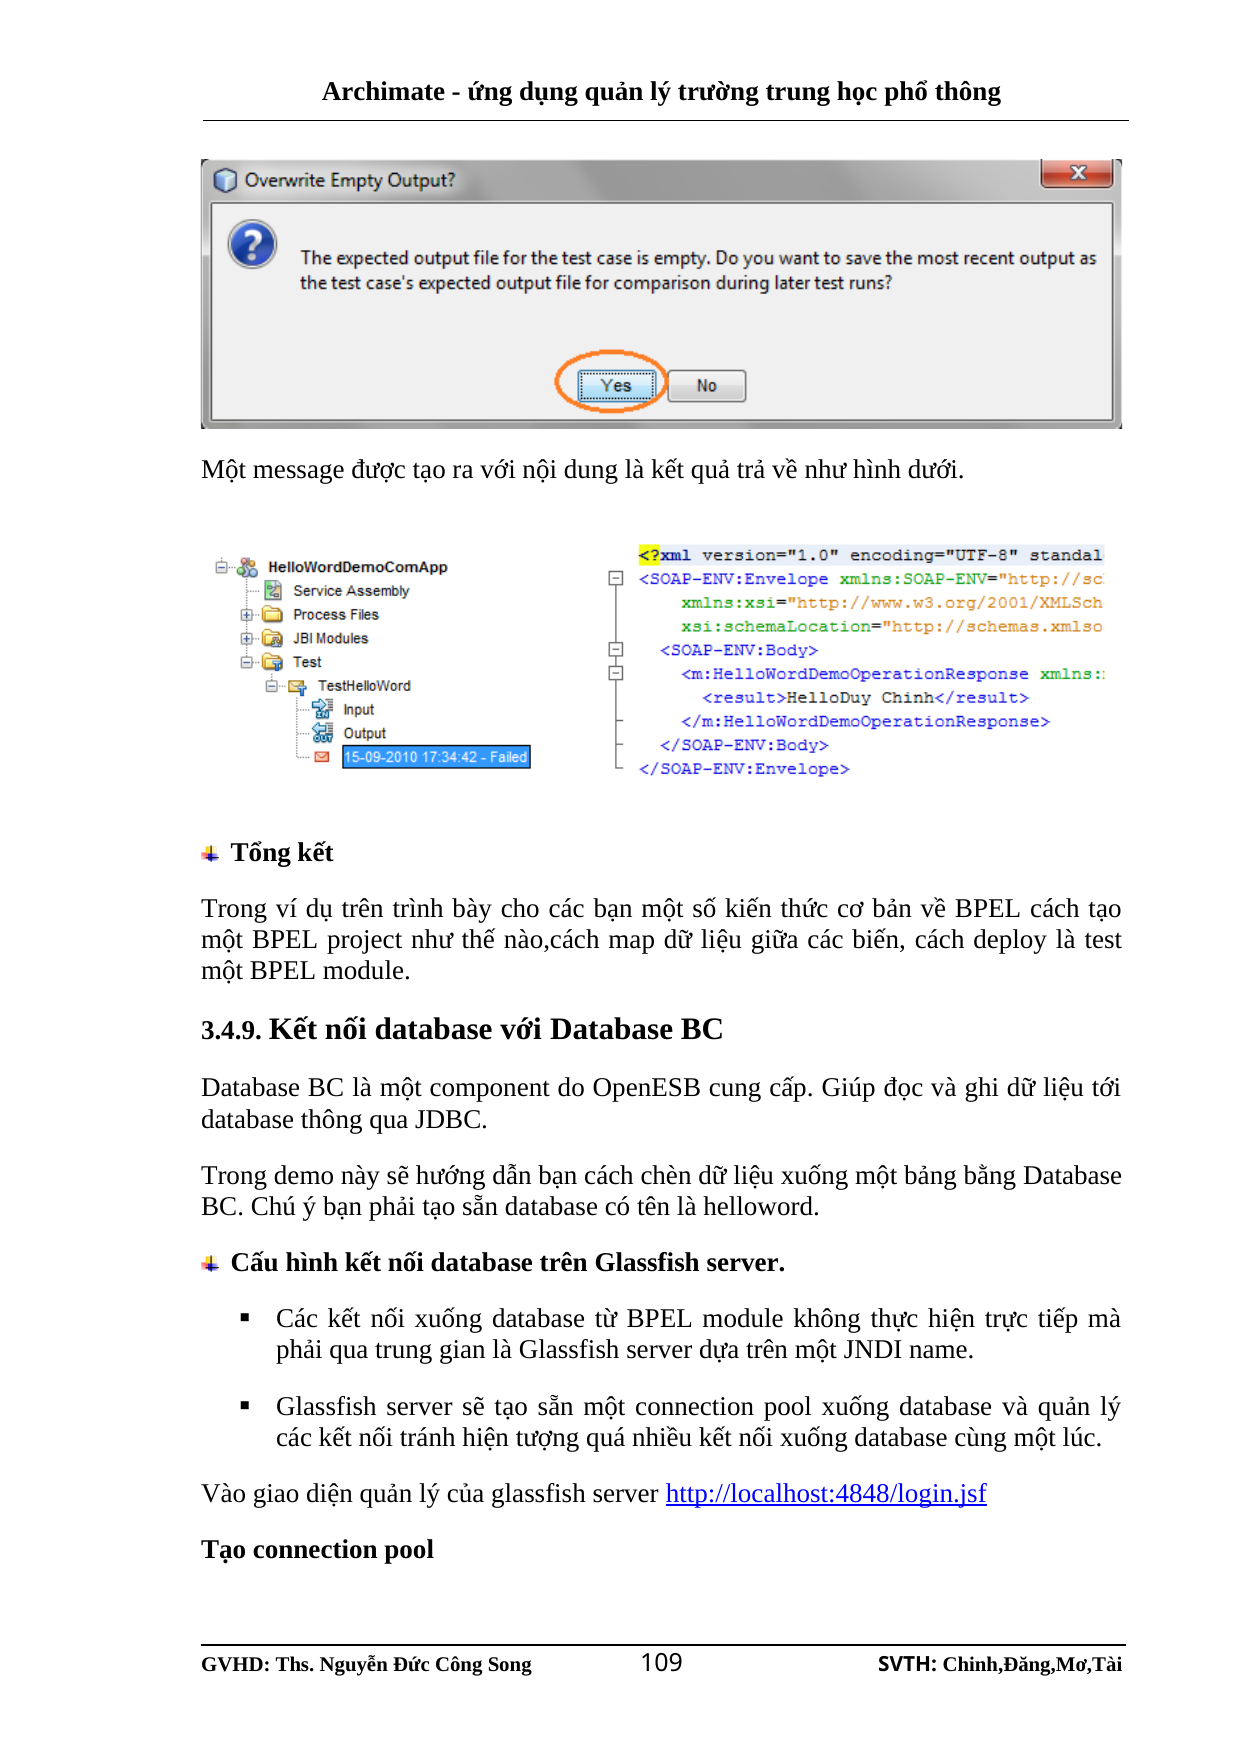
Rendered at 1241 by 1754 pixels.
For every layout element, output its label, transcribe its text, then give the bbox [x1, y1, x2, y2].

picture [200, 159, 1123, 429]
text Trong demo này sẽ hướng dẫn bạn cách chèn dữ liệu xuống một bảng bằng Database BC. Chú ý bạn phải tạo sẵn database có tên là helloword. [201, 1159, 1122, 1221]
picture [201, 1254, 219, 1272]
text Trong ví dụ trên trình bày cho các bạn một số kiến thức cơ bản về BPEL cách tạo một BPEL project như thế nào,cách map dữ liệu giữa các biến, cách deploy là test một BPEL module. [201, 892, 1122, 986]
text Glassfish server sẽ tạo sẵn một connection pool xuống database và quản lý các kết nối tránh hiện tượng quá nhiều kết nối xuống database cùng một lúc. [238, 1390, 1122, 1452]
picture [200, 509, 1123, 811]
list Kết nối database với Database BC [201, 1011, 1122, 1047]
text Database BC là một component do OpenESB cung cấp. Giúp đọc và ghi dữ liệu tới database thông qua JDBC. [201, 1072, 1122, 1134]
text Các kết nối xuống database từ BPEL module không thực hiện trực tiếp mà phải qua trung gian là Glassfish server dựa trên một JNDI name. [238, 1302, 1122, 1365]
text Cấu hình kết nối database trên Glassfish server. [201, 1246, 1122, 1277]
text Tạo connection pool [201, 1533, 1122, 1564]
text Tổng kết [201, 836, 1122, 867]
text Một message được tạo ra với nội dung là kết quả trả về như hình dưới. [201, 453, 1122, 484]
text Vào giao diện quản lý của glassfish server http://localhost:4848/login.jsf [201, 1477, 1122, 1508]
picture [201, 844, 219, 862]
